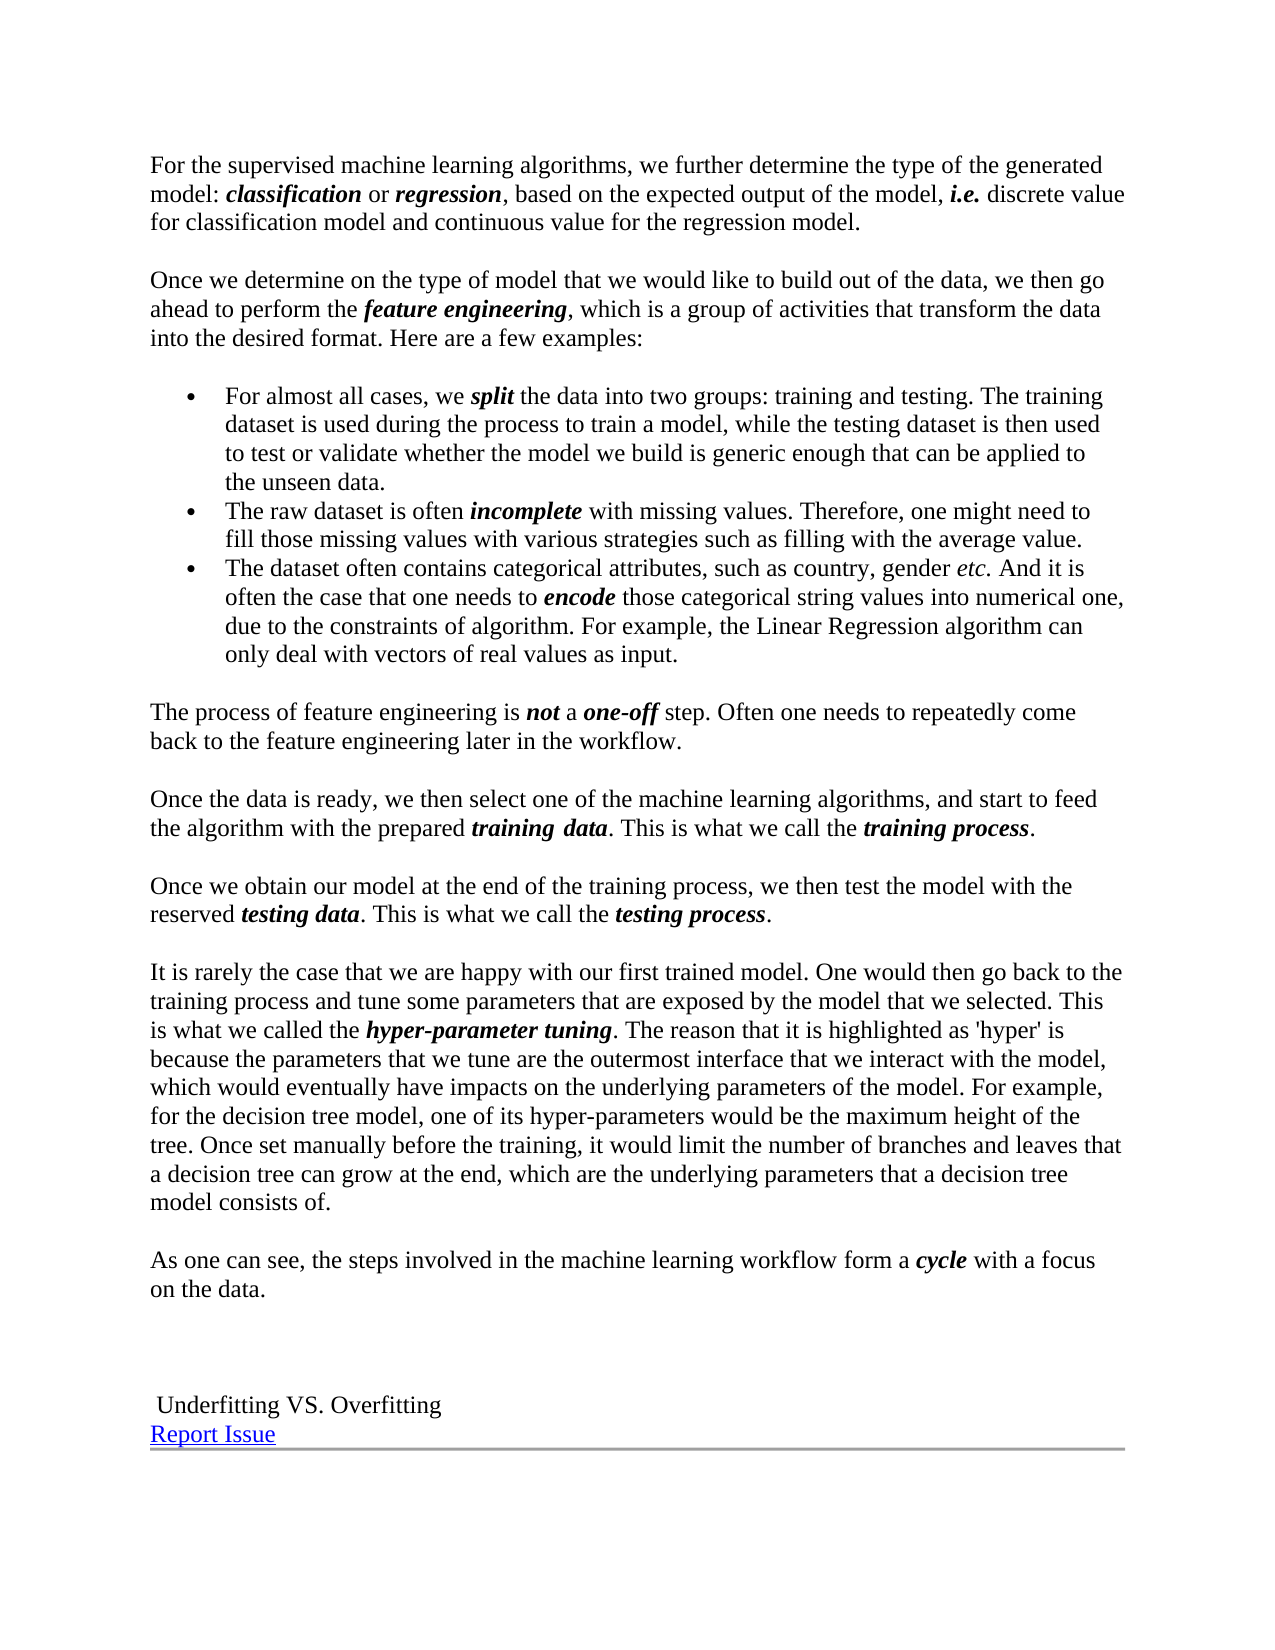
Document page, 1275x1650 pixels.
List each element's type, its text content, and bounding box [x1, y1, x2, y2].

text Once the data is ready, we then select one of the machine learning algorithms, and start to feed the algorithm with the prepared training data. This is what we call the training process. [150, 784, 1125, 842]
list The dataset often contains categorical attributes, such as country, gender etc. And it is often the case that one needs to encode those categorical string values into numerical one, due to the constraints of algorithm. For example, the Linear Regression algorithm can only deal with vectors of real values as input. [187, 553, 1125, 668]
text Underfitting VS. Overfitting [150, 1390, 1125, 1419]
list The raw dataset is often incomplete with missing values. Therefore, one might need to fill those missing values with various strategies such as filling with the average value. [187, 496, 1125, 553]
list For almost all cases, we split the data into two groups: training and testing. The training dataset is used during the process to train a model, while the testing dataset is then used to test or validate whether the model we build is generic enough that can be applied to the unseen data. [187, 381, 1125, 496]
text As one can see, the steps involved in the machine learning workflow form a cycle with a focus on the data. [150, 1245, 1125, 1303]
text It is rarely the case that we are happy with our first trained model. One would then go back to the training process and tune some parameters that are exposed by the model that we selected. This is what we called the hyper-parameter tuning. The reason that it is highlighted as 'hyper' is because the parameters that we tune are the outermost interface that we interact with the model, which would eventually have impacts on the underlying parameters of the model. For example, for the decision tree model, one of its hyper-parameters would be the maximum height of the tree. Once set manually before the training, it would limit the number of branches and leaves that a decision tree can grow at the end, which are the underlying parameters that a decision tree model consists of. [150, 957, 1125, 1216]
text Once we obtain our model at the end of the training process, we then test the model with the reserved testing data. This is what we call the testing process. [150, 871, 1125, 928]
text Once we determine on the type of model that we would like to build out of the data, we then go ahead to perform the feature engineering, which is a group of activities that transform the data into the desired format. Here are a few examples: [150, 265, 1125, 352]
text For the supervised machine learning algorithms, we further determine the type of the generated model: classification or regression, based on the expected output of the model, i.e. discrete value for classification model and continuous value for the regression model. [150, 150, 1125, 236]
text The process of feature engineering is not a one-off step. Often one needs to repeatedly come back to the feature engineering later in the workflow. [150, 697, 1125, 755]
text Report Issue [150, 1419, 1125, 1447]
